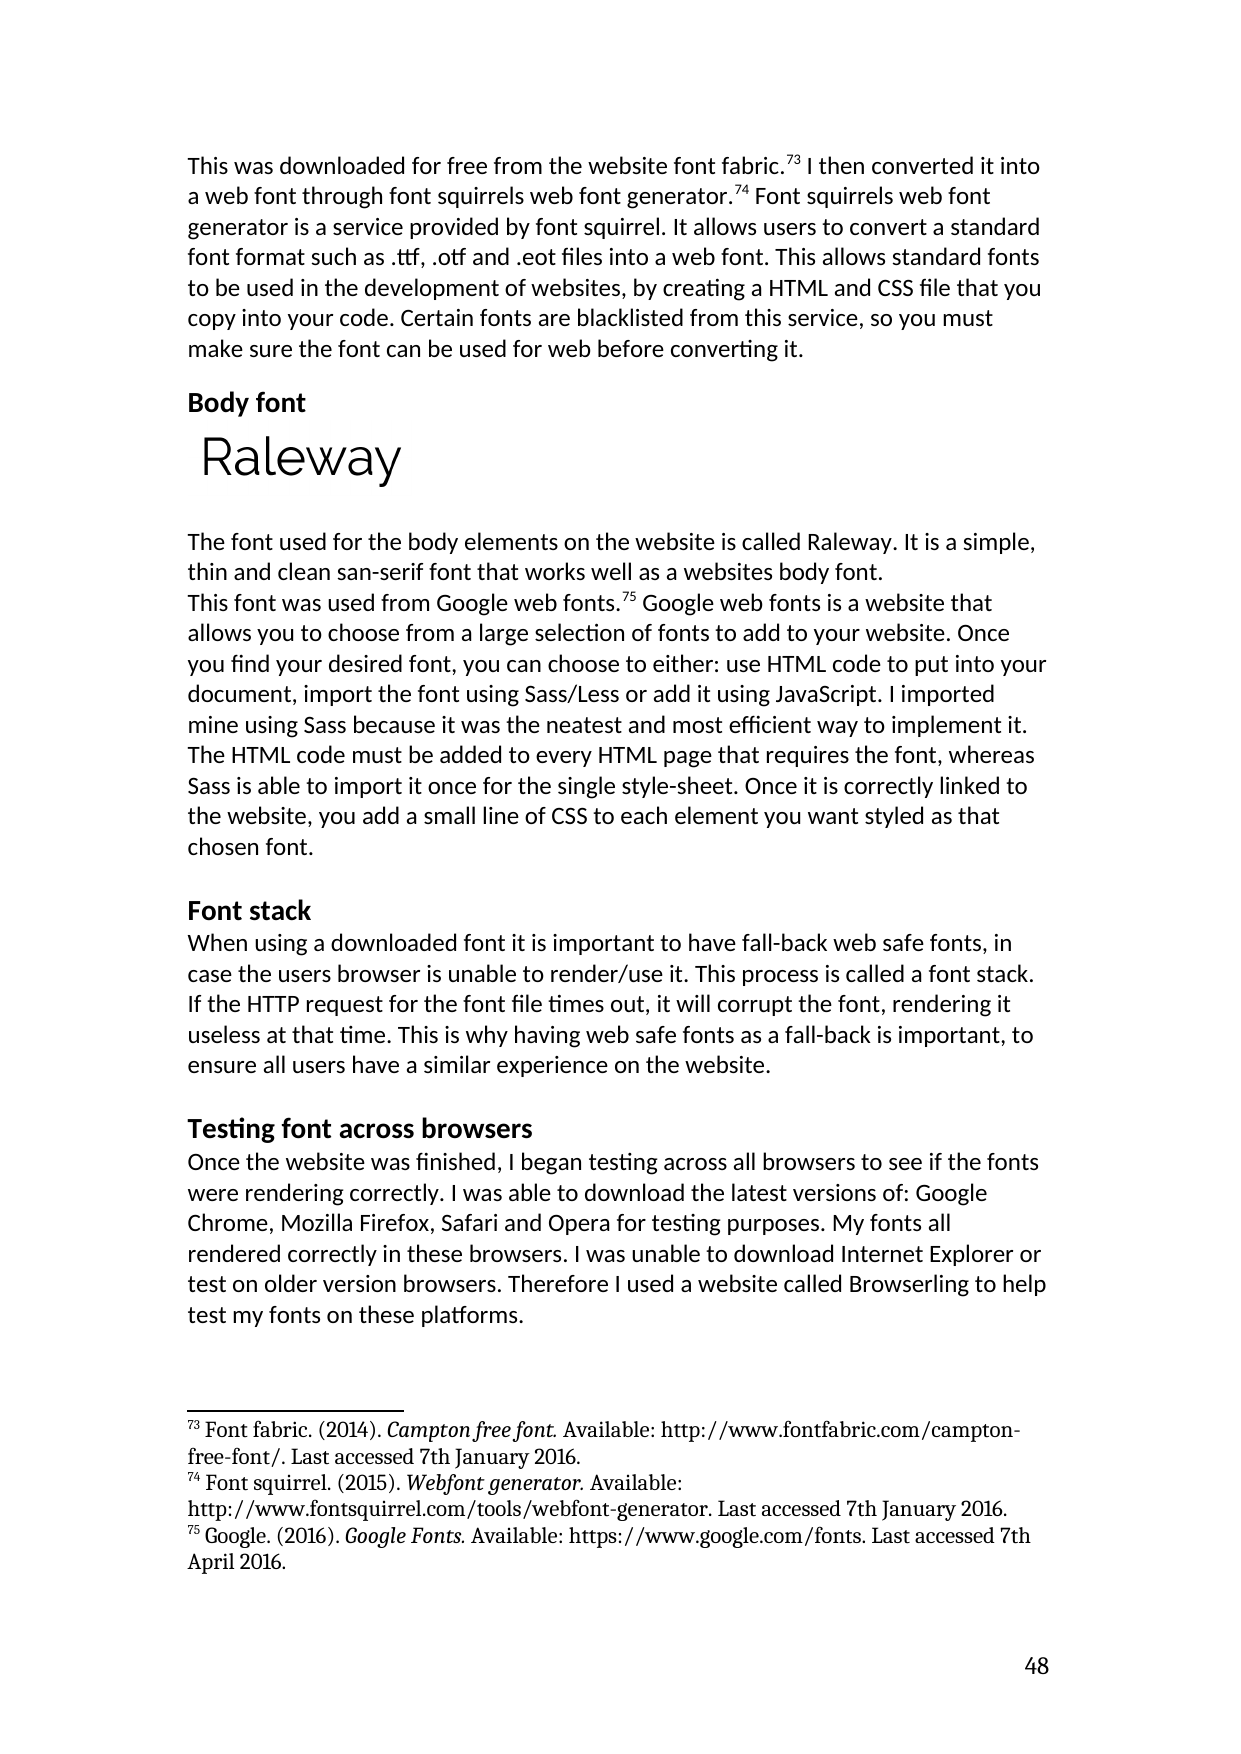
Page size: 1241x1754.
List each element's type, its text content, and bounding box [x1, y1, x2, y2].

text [187, 150, 1049, 364]
text Once the website was finished, I began testing across all browsers to see if the fonts were rendering correctly. I was able to download the latest versions of: Google Chrome, Mozilla Firefox, Safari and Opera for testing purposes. My fonts all rendered correctly in these browsers. I was unable to download Internet Explorer or test on older version browsers. Therefore I used a website called Browserling to help test my fonts on these platforms. [187, 1146, 1049, 1329]
text When using a downloaded font it is important to have fall-back web safe fonts, in case the users browser is unable to render/use it. This process is called a font stack. If the HTTP request for the font file times out, it will corrupt the font, rendering it useless at that time. This is why having web safe fonts as a fall-back is important, to ensure all users have a similar experience on the website. Testing font across browsers [187, 927, 1049, 1146]
subtitle Body font [187, 384, 1049, 420]
picture [187, 420, 412, 496]
text The font used for the body elements on the website is called Raleway. It is a simple, thin and clean san-serif font that works well as a websites body font. [187, 420, 1049, 587]
text This font was used from Google web fonts. Google web fonts is a website that allows you to choose from a large selection of fonts to add to your website. Once you find your desired font, you can choose to either: use HTML code to put into your document, import the font using Sass/Less or add it using JavaScript. I imported mine using Sass because it was the neatest and most efficient way to implement it. The HTML code must be added to every HTML page that requires the font, whereas Sass is able to import it once for the single style-sheet. Once it is correctly linked to the website, you add a small line of CSS to each element you want styled as that chosen font. Font stack [187, 587, 1049, 927]
